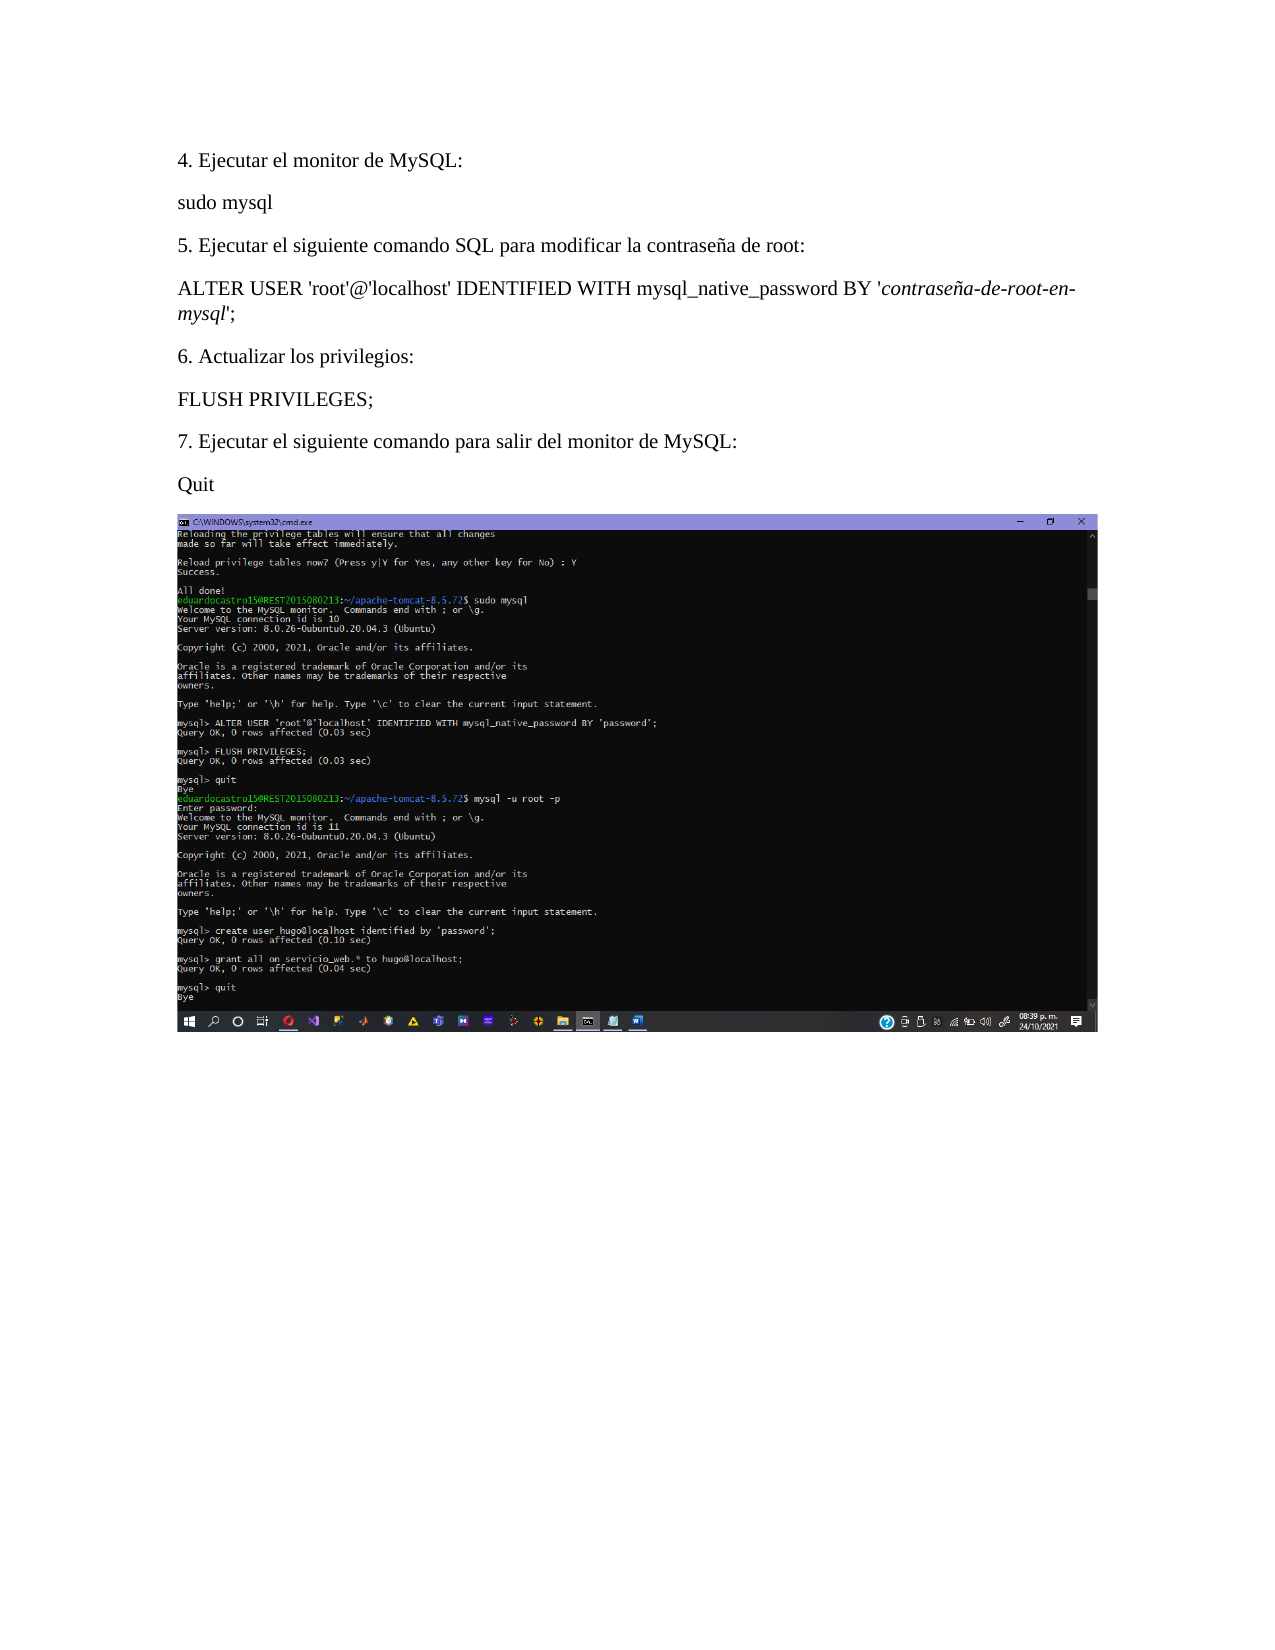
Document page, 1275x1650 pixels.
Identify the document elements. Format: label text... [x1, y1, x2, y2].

picture [177, 514, 1098, 1032]
text ALTER USER 'root'@'localhost' IDENTIFIED WITH mysql_native_password BY 'contraseña-de-root-en-mysql'; [177, 275, 1098, 325]
text Quit [177, 472, 1098, 496]
text FLUSH PRIVILEGES; [177, 387, 1098, 411]
text sudo mysql [177, 190, 1098, 214]
text 5. Ejecutar el siguiente comando SQL para modificar la contraseña de root: [177, 233, 1098, 257]
text 7. Ejecutar el siguiente comando para salir del monitor de MySQL: [177, 429, 1098, 453]
text 6. Actualizar los privilegios: [177, 344, 1098, 368]
text 4. Ejecutar el monitor de MySQL: [177, 148, 1098, 172]
